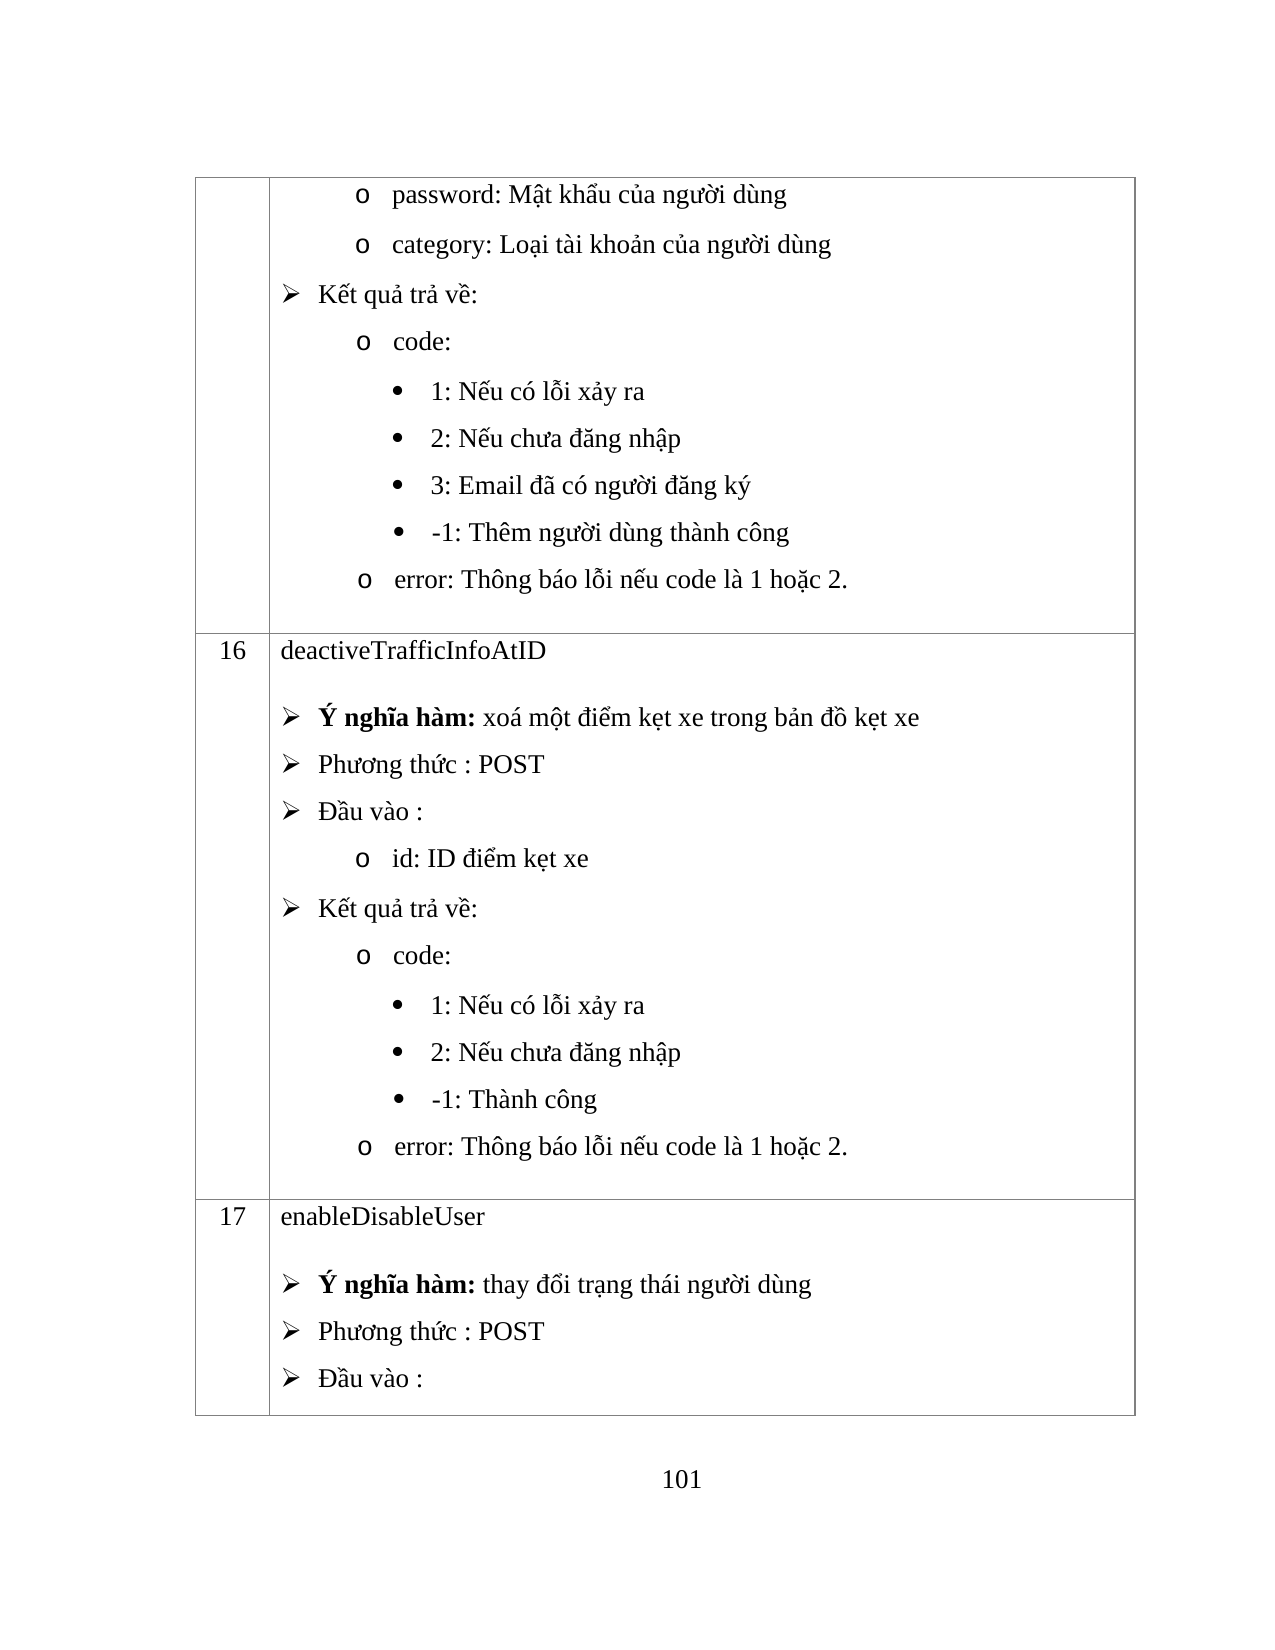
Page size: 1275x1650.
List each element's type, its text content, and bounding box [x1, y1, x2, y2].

table_cell 17 [196, 1200, 269, 1415]
table_cell 16 [196, 634, 269, 1199]
table_cell deactiveTrafficInfoAtID Ý nghĩa hàm: xoá một điểm kẹt xe trong bản đồ kẹt xe Phương thức : POST Đầu vào : id: ID điểm kẹt xe Kết quả trả về: code: 1: Nếu có lỗi xảy ra 2: Nếu chưa đăng nhập -1: Thành công error: Thông báo lỗi nếu code là 1 hoặc 2. [270, 634, 1134, 1199]
table_cell 15 [196, 178, 269, 633]
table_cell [270, 1200, 1134, 1415]
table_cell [270, 178, 1134, 633]
